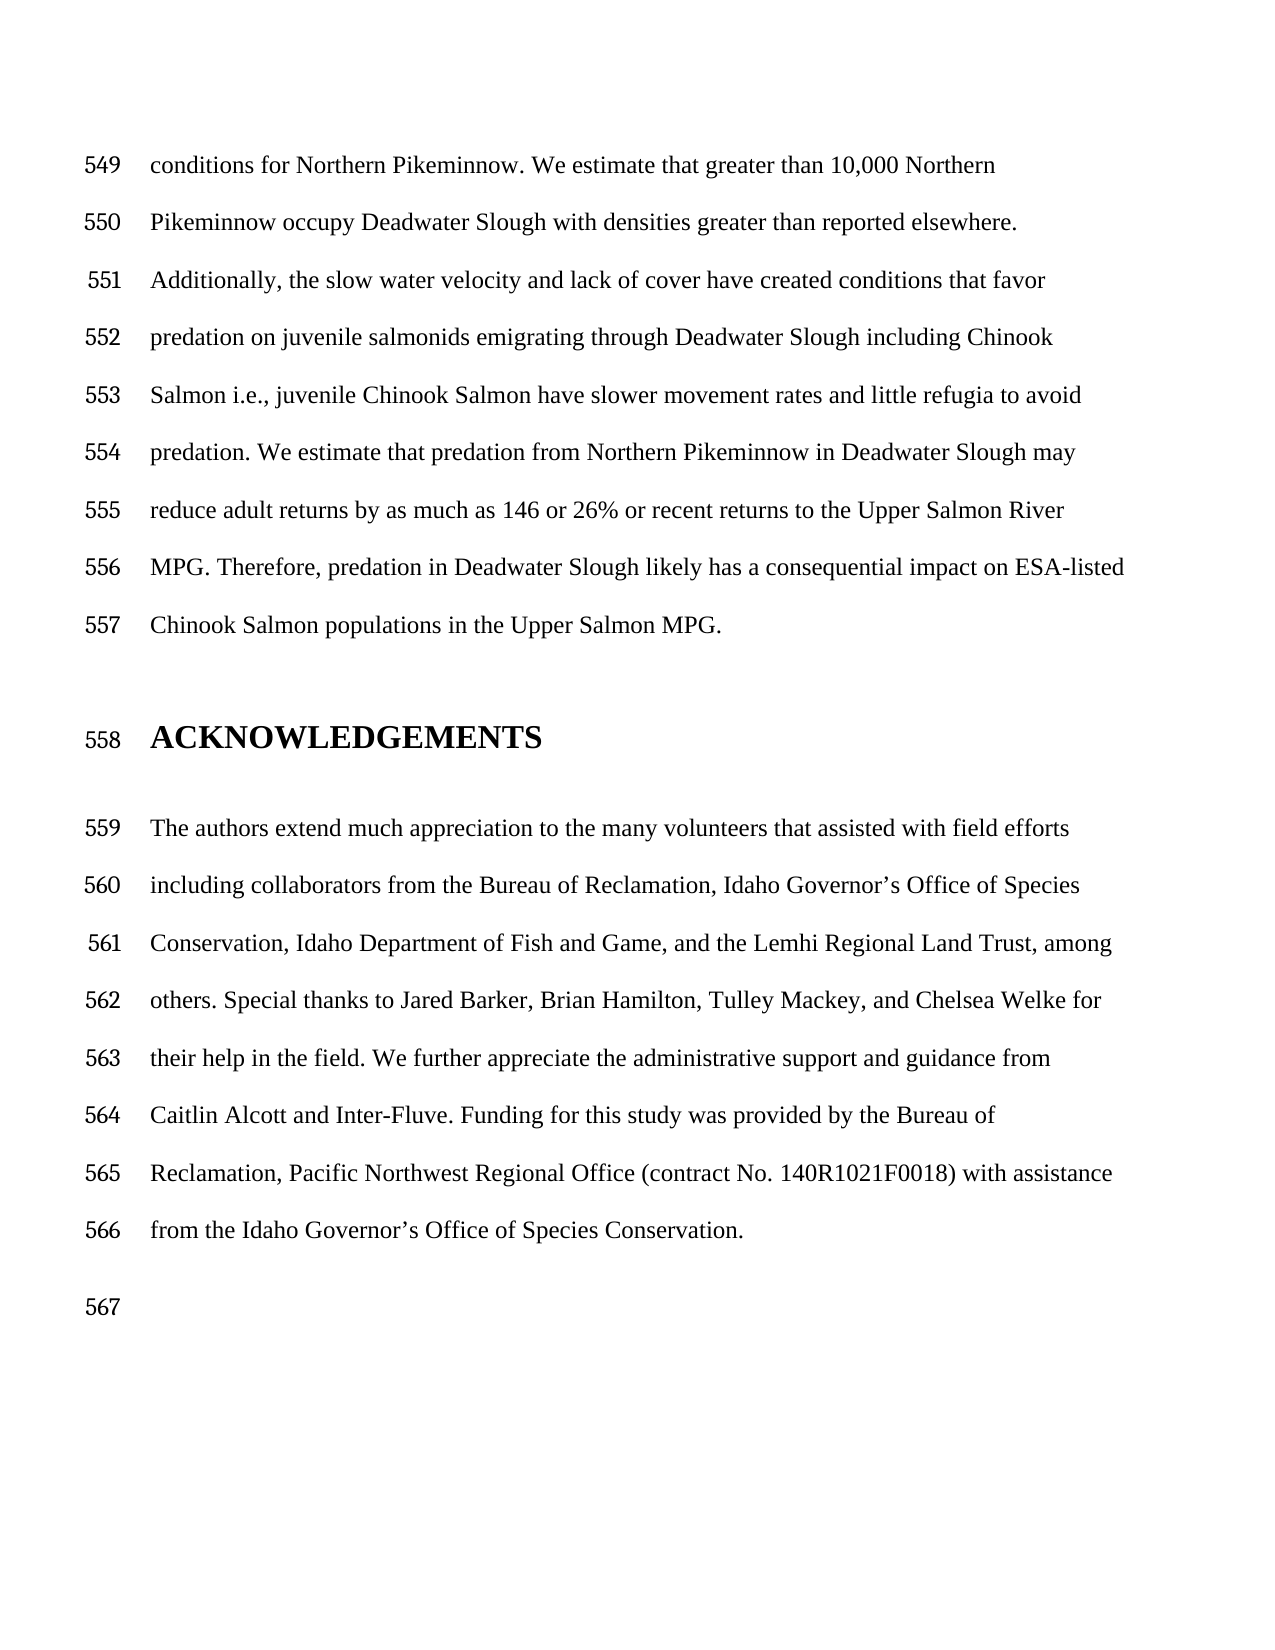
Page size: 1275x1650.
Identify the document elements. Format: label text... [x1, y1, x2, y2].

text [150, 150, 1125, 639]
text The authors extend much appreciation to the many volunteers that assisted with field efforts including collaborators from the Bureau of Reclamation, Idaho Governor’s Office of Species Conservation, Idaho Department of Fish and Game, and the Lemhi Regional Land Trust, among others. Special thanks to Jared Barker, Brian Hamilton, Tulley Mackey, and Chelsea Welke for their help in the field. We further appreciate the administrative support and guidance from Caitlin Alcott and Inter-Fluve. Funding for this study was provided by the Bureau of Reclamation, Pacific Northwest Regional Office (contract No. 140R1021F0018) with assistance from the Idaho Governor’s Office of Species Conservation. [150, 813, 1125, 1244]
subtitle Acknowledgements [150, 717, 1125, 756]
